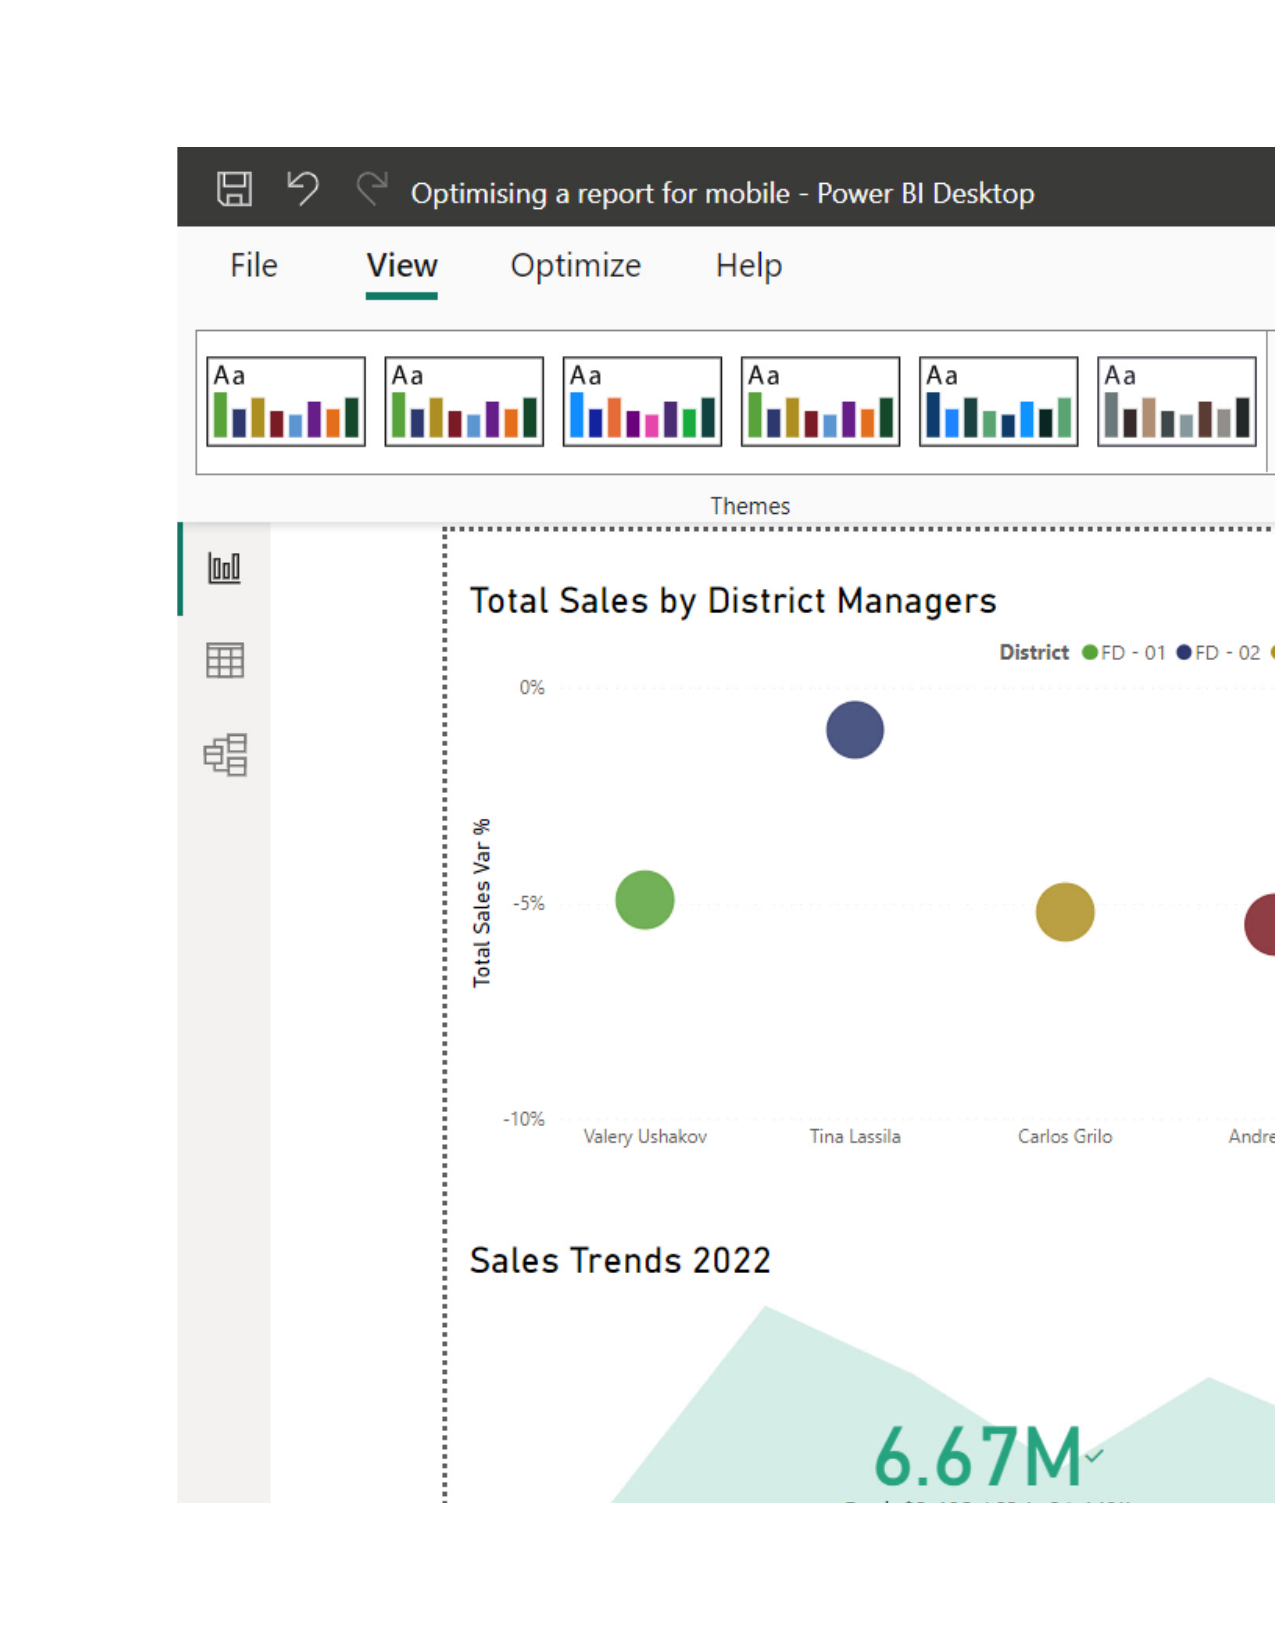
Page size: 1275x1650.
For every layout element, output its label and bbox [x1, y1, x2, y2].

picture [177, 147, 1275, 1503]
